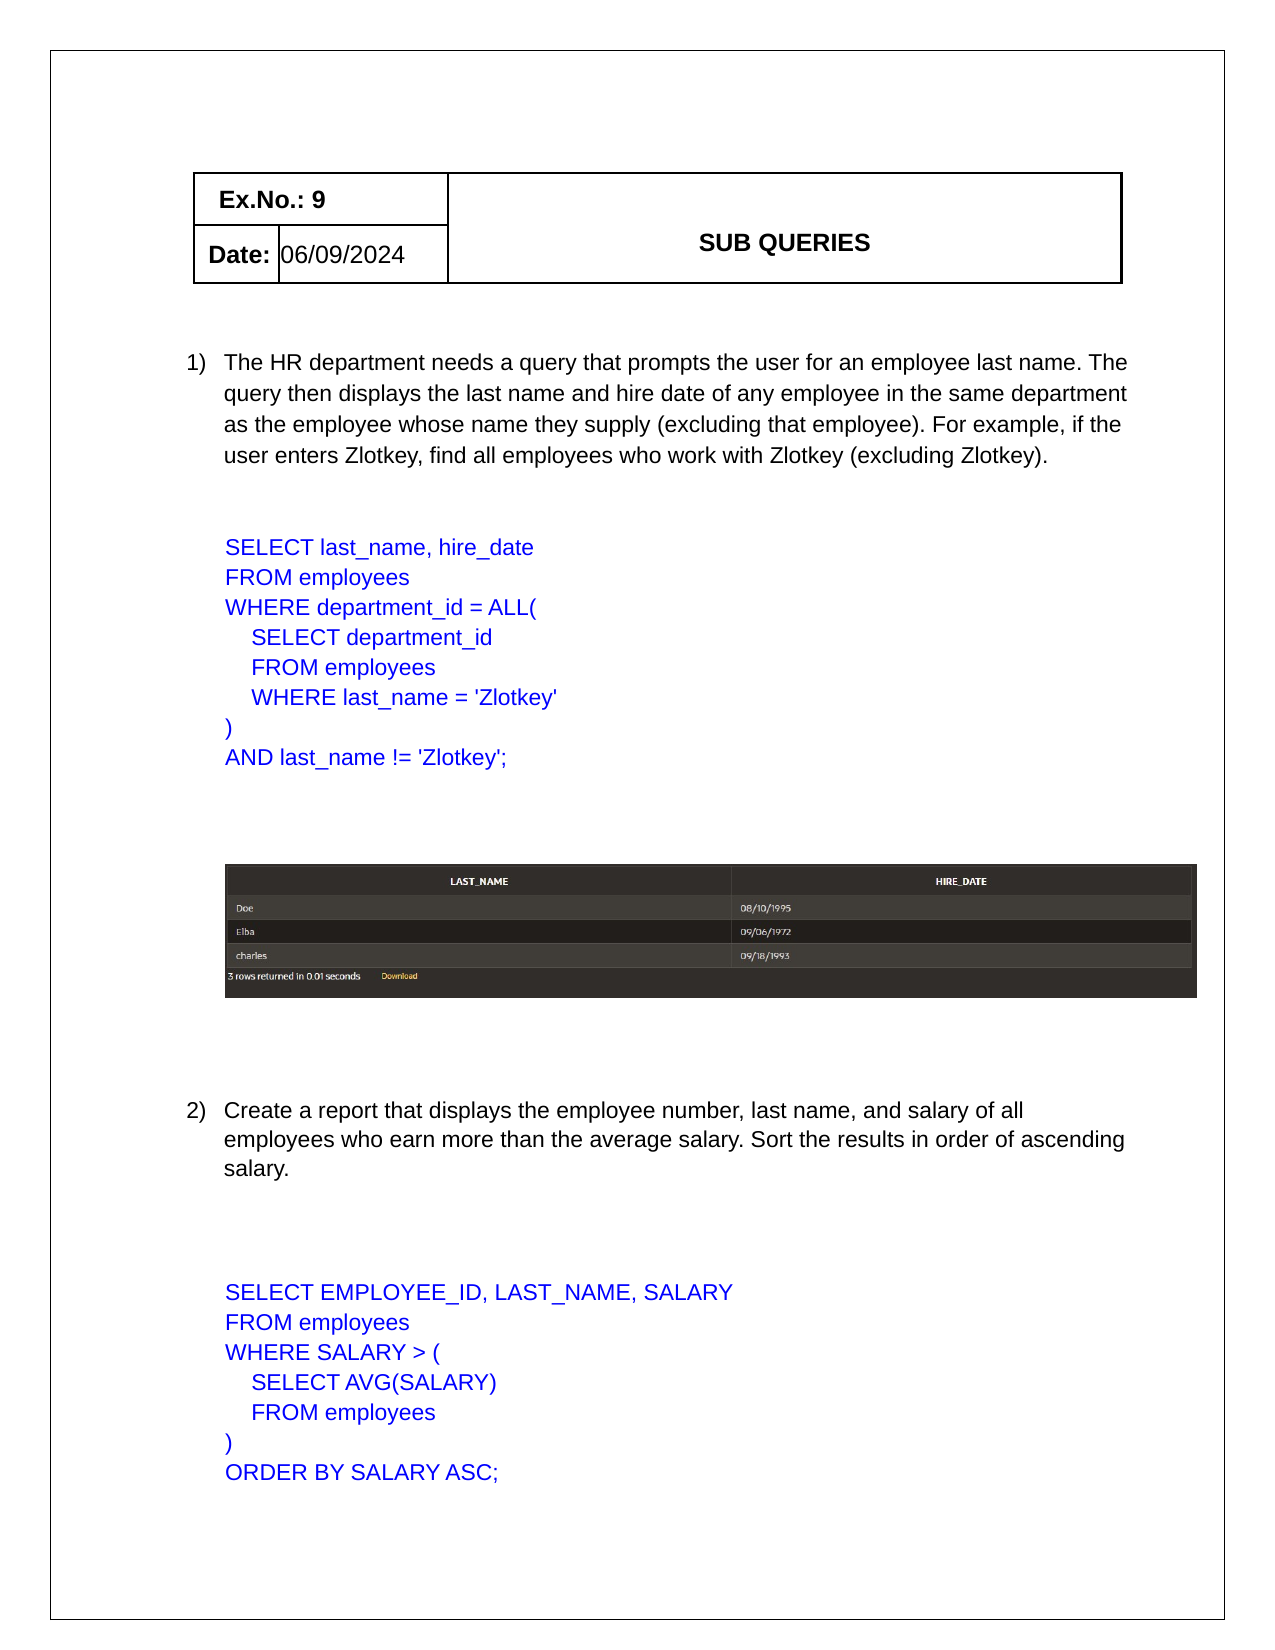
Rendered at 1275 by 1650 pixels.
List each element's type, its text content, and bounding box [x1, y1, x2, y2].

text SELECT EMPLOYEE_ID, LAST_NAME, SALARY [224, 1279, 1139, 1305]
list Create a report that displays the employee number, last name, and salary of all employees who earn more than the average salary. Sort the results in order of ascending salary. [186, 1097, 1129, 1181]
text AND last_name != 'Zlotkey'; [224, 744, 1139, 771]
table_cell 06/09/2024 [280, 226, 447, 282]
table_header SUB QUERIES [449, 174, 1120, 282]
text SELECT AVG(SALARY) [251, 1369, 1139, 1395]
text FROM employees [251, 1399, 1139, 1425]
list The HR department needs a query that prompts the user for an employee last name. The query then displays the last name and hire date of any employee in the same department as the employee whose name they supply (excluding that employee). For example, if the user enters Zlotkey, find all employees who work with Zlotkey (excluding Zlotkey). [186, 349, 1129, 468]
table_header Ex.No.: 9 [195, 174, 447, 224]
text SELECT last_name, hire_date [224, 534, 1139, 561]
text WHERE last_name = 'Zlotkey' [251, 684, 1139, 711]
text FROM employees [224, 1309, 1139, 1335]
text FROM employees [224, 564, 1139, 591]
text SELECT department_id [251, 624, 1139, 651]
text ORDER BY SALARY ASC; [224, 1459, 1139, 1485]
text WHERE SALARY > ( [224, 1339, 1139, 1365]
text WHERE department_id = ALL( [224, 594, 1139, 621]
text FROM employees [251, 654, 1139, 681]
table_cell Date: [195, 226, 278, 282]
text ) [224, 714, 1139, 741]
picture [225, 864, 1197, 998]
text ) [224, 1429, 1139, 1455]
